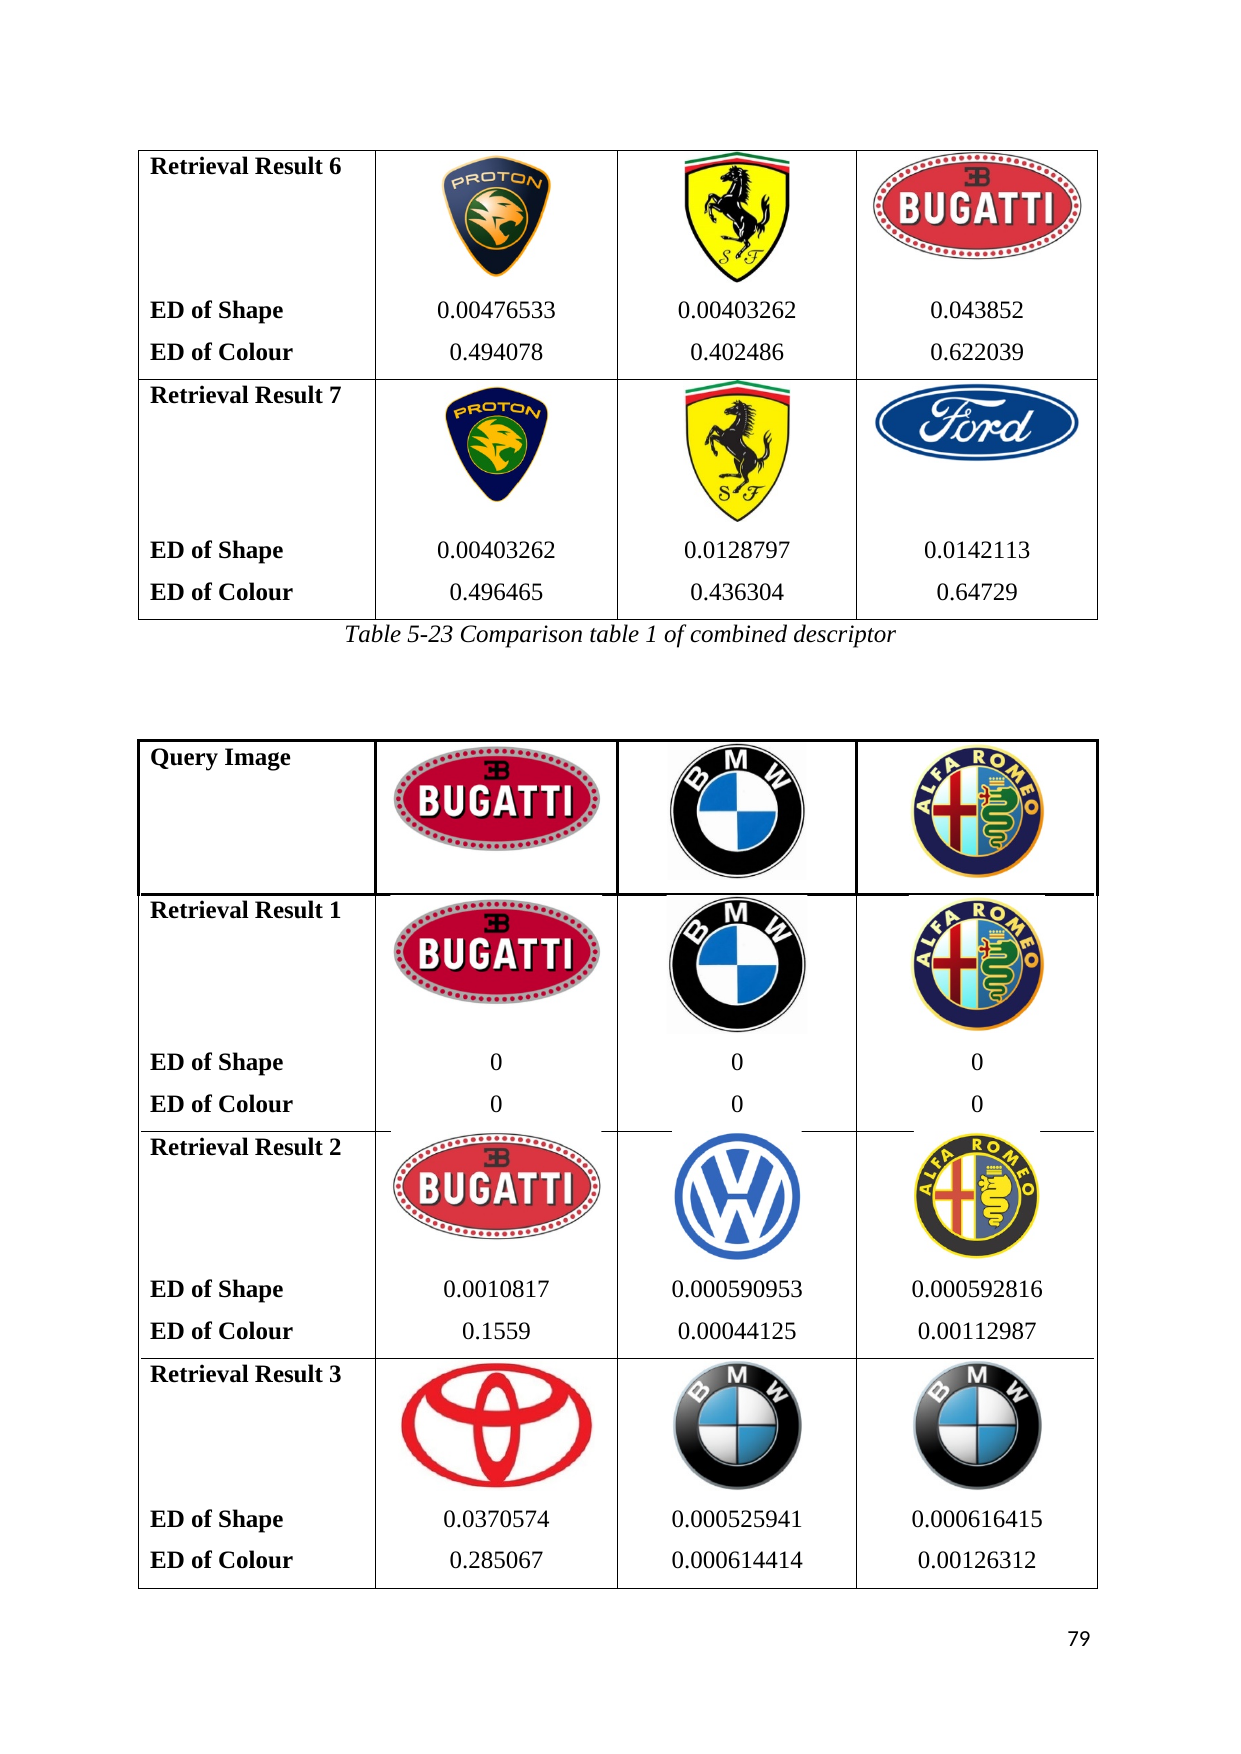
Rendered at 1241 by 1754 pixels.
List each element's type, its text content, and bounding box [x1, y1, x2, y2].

picture [390, 742, 603, 855]
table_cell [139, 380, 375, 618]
picture [683, 380, 791, 522]
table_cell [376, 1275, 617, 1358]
picture [911, 1359, 1043, 1491]
picture [433, 380, 560, 507]
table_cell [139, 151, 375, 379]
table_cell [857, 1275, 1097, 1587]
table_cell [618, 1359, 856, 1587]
picture [873, 380, 1081, 463]
text Table 5-23 Comparison table 1 of combined descriptor [150, 620, 1090, 648]
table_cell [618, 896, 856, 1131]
picture [671, 1359, 803, 1491]
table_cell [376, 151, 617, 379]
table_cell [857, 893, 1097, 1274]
picture [908, 742, 1045, 880]
picture [666, 895, 808, 1034]
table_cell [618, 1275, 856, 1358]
picture [908, 895, 1045, 1033]
picture [391, 1131, 602, 1241]
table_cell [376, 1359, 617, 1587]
picture [683, 151, 790, 283]
picture [390, 895, 603, 1008]
picture [667, 742, 807, 880]
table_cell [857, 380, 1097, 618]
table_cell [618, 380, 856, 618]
picture [672, 1131, 802, 1262]
picture [913, 1131, 1041, 1260]
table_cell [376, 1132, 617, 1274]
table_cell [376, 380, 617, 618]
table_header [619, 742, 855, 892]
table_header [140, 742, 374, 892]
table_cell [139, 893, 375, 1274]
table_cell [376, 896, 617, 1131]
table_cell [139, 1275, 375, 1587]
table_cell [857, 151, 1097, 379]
picture [397, 1359, 595, 1491]
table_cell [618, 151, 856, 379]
picture [871, 151, 1083, 261]
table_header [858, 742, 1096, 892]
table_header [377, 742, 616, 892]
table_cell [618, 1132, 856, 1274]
picture [438, 151, 554, 280]
